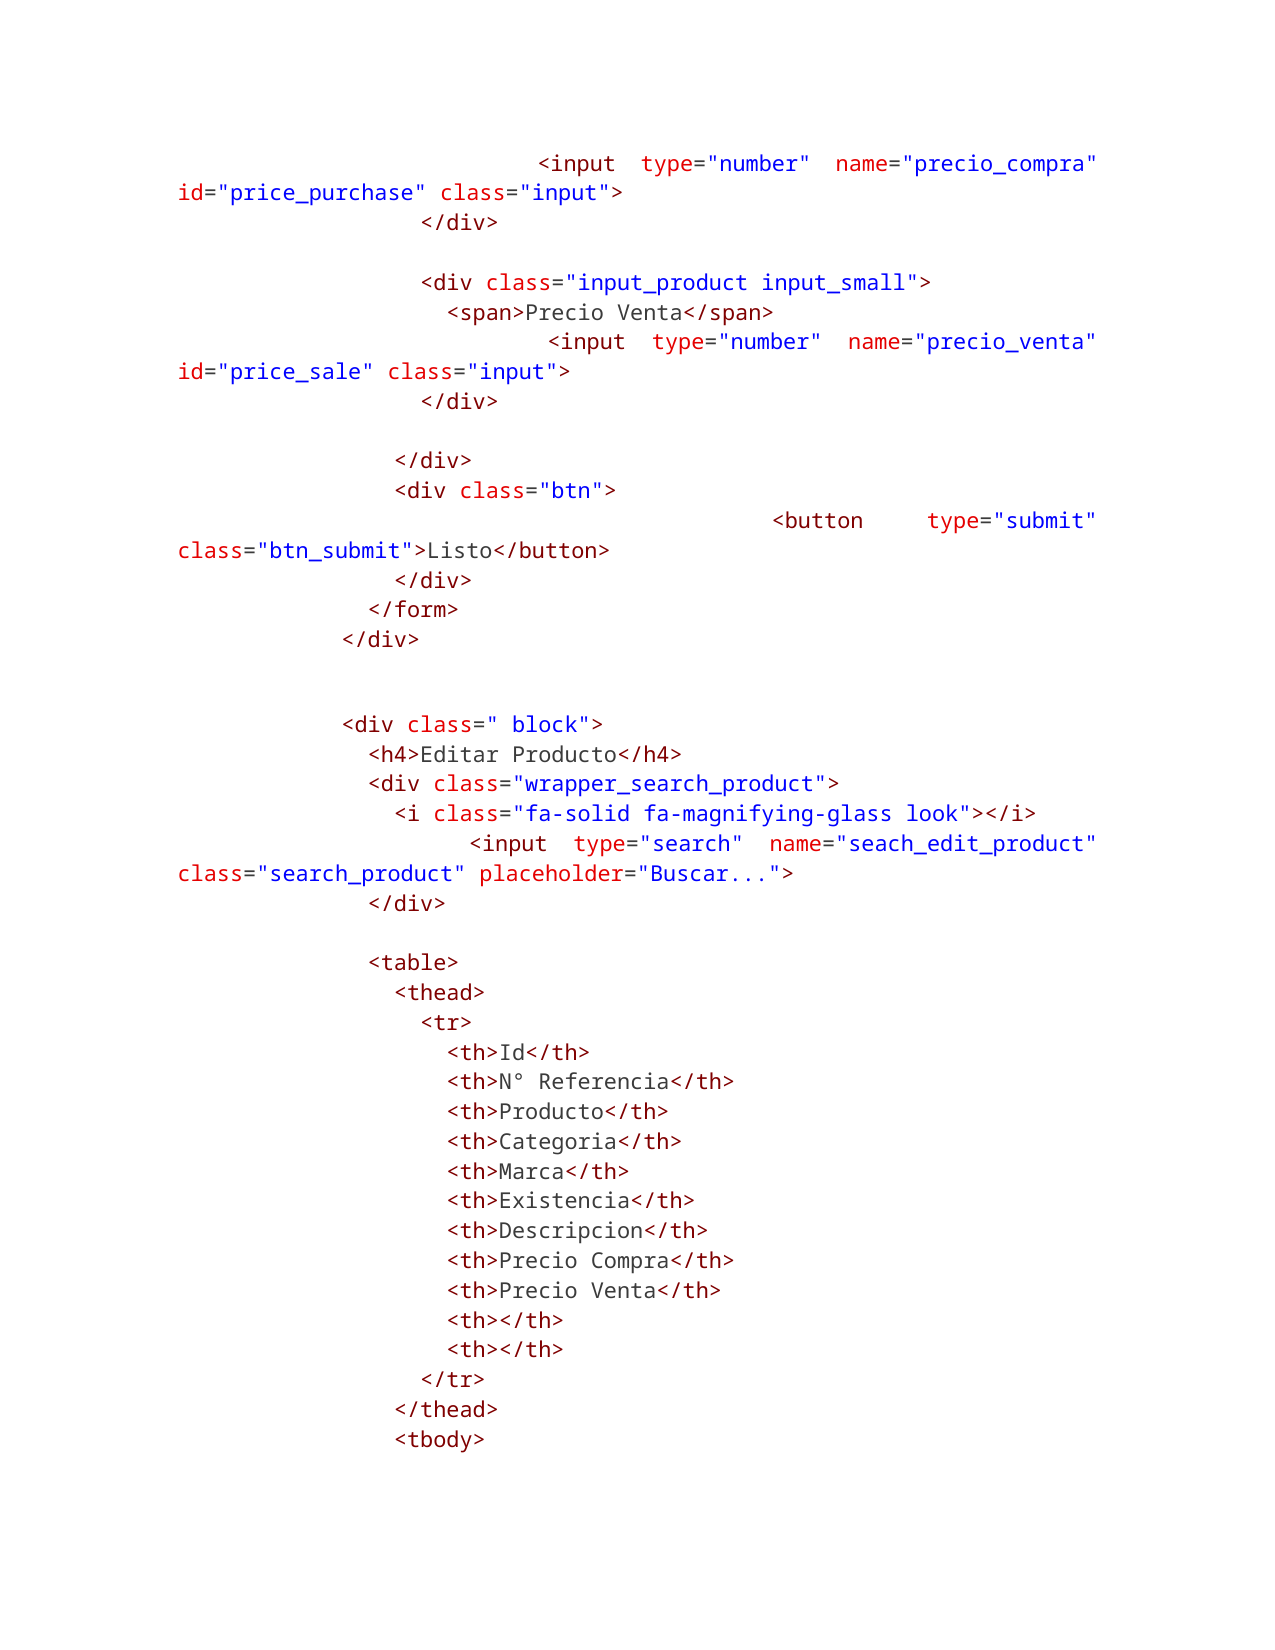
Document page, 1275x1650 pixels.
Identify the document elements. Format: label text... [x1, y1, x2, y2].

text <h4>Editar Producto</h4> [177, 739, 1098, 768]
text <input type="search" name="seach_edit_product" class="search_product" placeholder="Buscar..."> [177, 828, 1098, 888]
text <div class="wrapper_search_product"> [177, 768, 1098, 798]
text </tr> [177, 1364, 1098, 1394]
text <span>Precio Venta</span> [177, 297, 1098, 326]
text <input type="number" name="precio_venta" id="price_sale" class="input"> [177, 326, 1098, 386]
text <th>Existencia</th> [177, 1186, 1098, 1215]
text <th>N° Referencia</th> [177, 1066, 1098, 1096]
text <i class="fa-solid fa-magnifying-glass look"></i> [177, 798, 1098, 828]
text <thead> [177, 977, 1098, 1007]
text <th></th> [177, 1305, 1098, 1334]
text <table> [177, 947, 1098, 977]
text <th>Descripcion</th> [177, 1215, 1098, 1245]
text </div> [177, 207, 1098, 237]
text <button type="submit" class="btn_submit">Listo</button> [177, 505, 1098, 565]
text <div class="btn"> [177, 475, 1098, 505]
text </div> [177, 624, 1098, 654]
text </form> [177, 594, 1098, 624]
text </div> [177, 446, 1098, 475]
text <tbody> [177, 1424, 1098, 1454]
text </div> [177, 565, 1098, 594]
text <th></th> [177, 1334, 1098, 1364]
text <th>Id</th> [177, 1037, 1098, 1066]
text </div> [177, 888, 1098, 917]
text <th>Producto</th> [177, 1096, 1098, 1126]
text <tr> [177, 1007, 1098, 1037]
text <div class=" block"> [177, 709, 1098, 739]
text <th>Categoria</th> [177, 1126, 1098, 1156]
text <th>Precio Venta</th> [177, 1275, 1098, 1305]
text <th>Marca</th> [177, 1156, 1098, 1186]
text <th>Precio Compra</th> [177, 1245, 1098, 1275]
text </div> [177, 386, 1098, 416]
text <input type="number" name="precio_compra" id="price_purchase" class="input"> [177, 148, 1098, 207]
text <div class="input_product input_small"> [177, 267, 1098, 297]
text </thead> [177, 1394, 1098, 1424]
